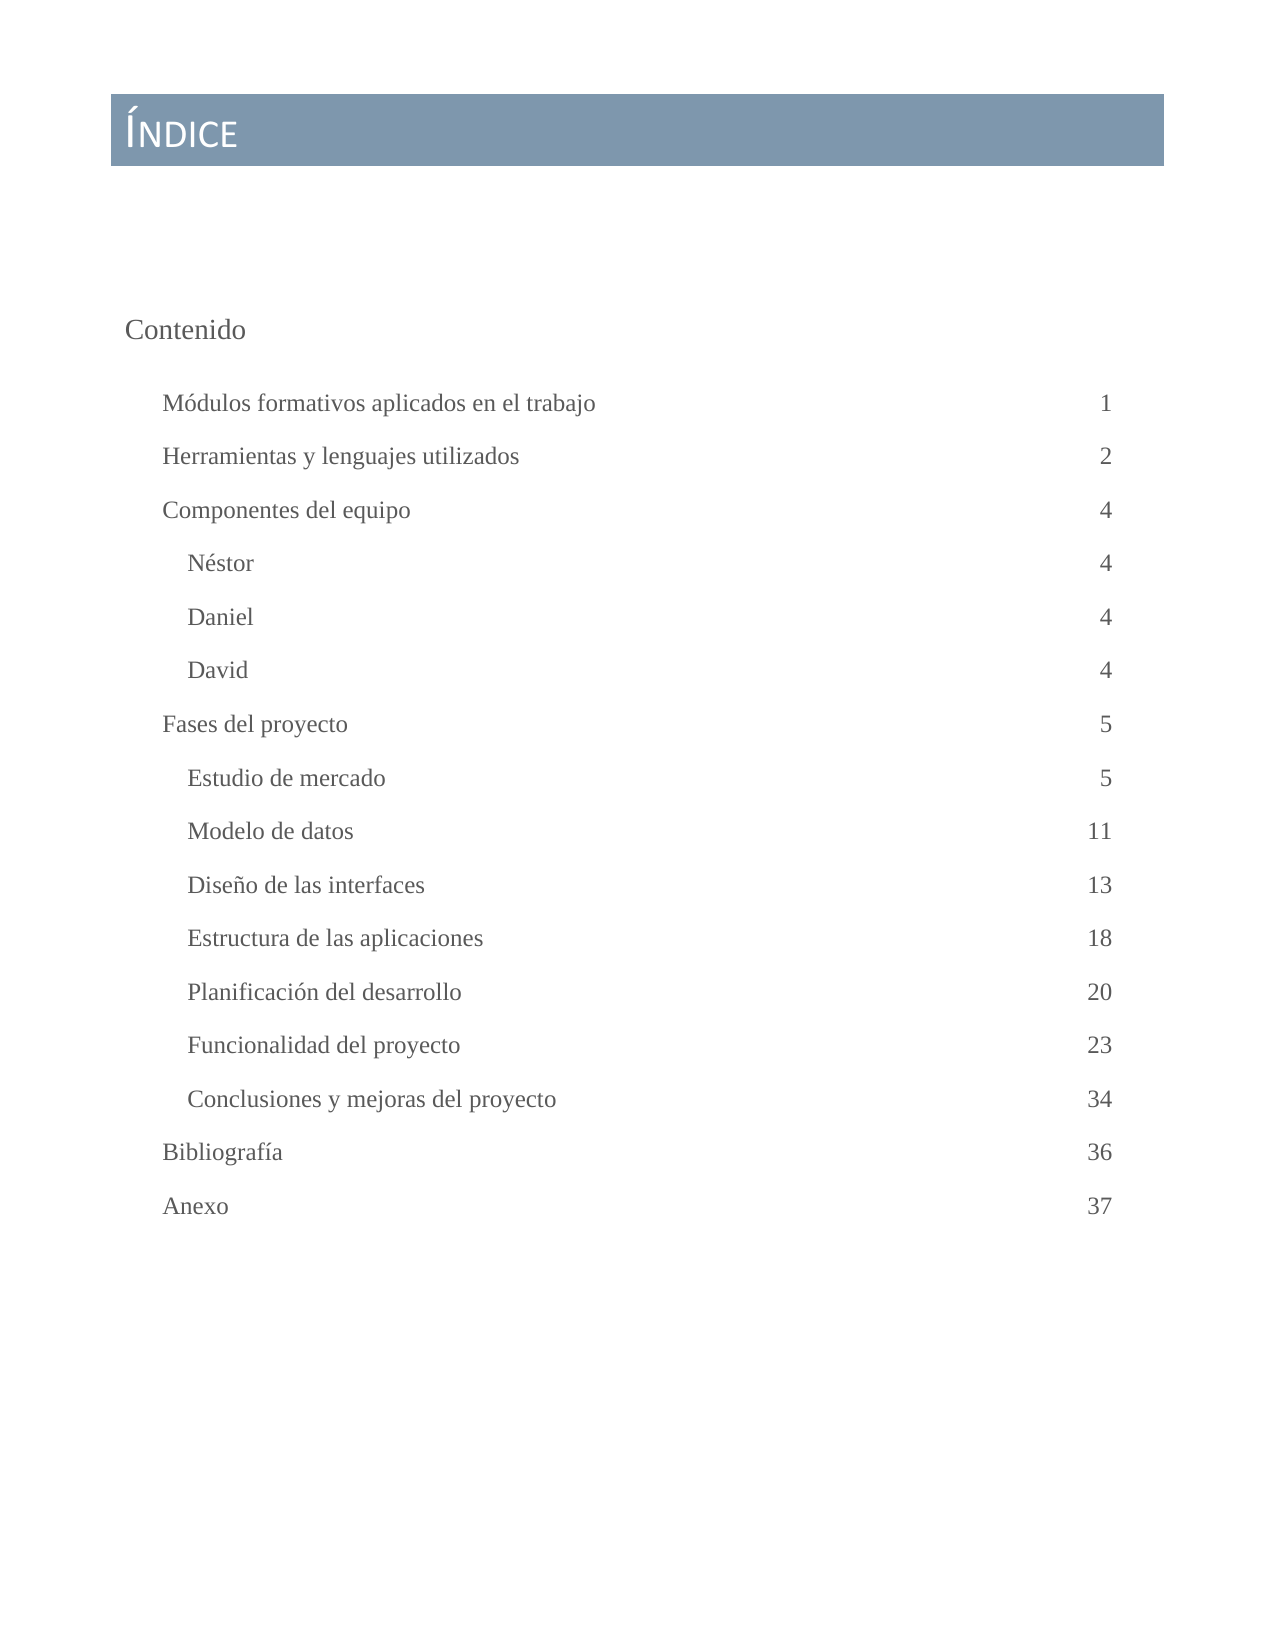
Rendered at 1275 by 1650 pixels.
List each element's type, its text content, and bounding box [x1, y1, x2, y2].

subtitle Contenido [124, 312, 1151, 346]
